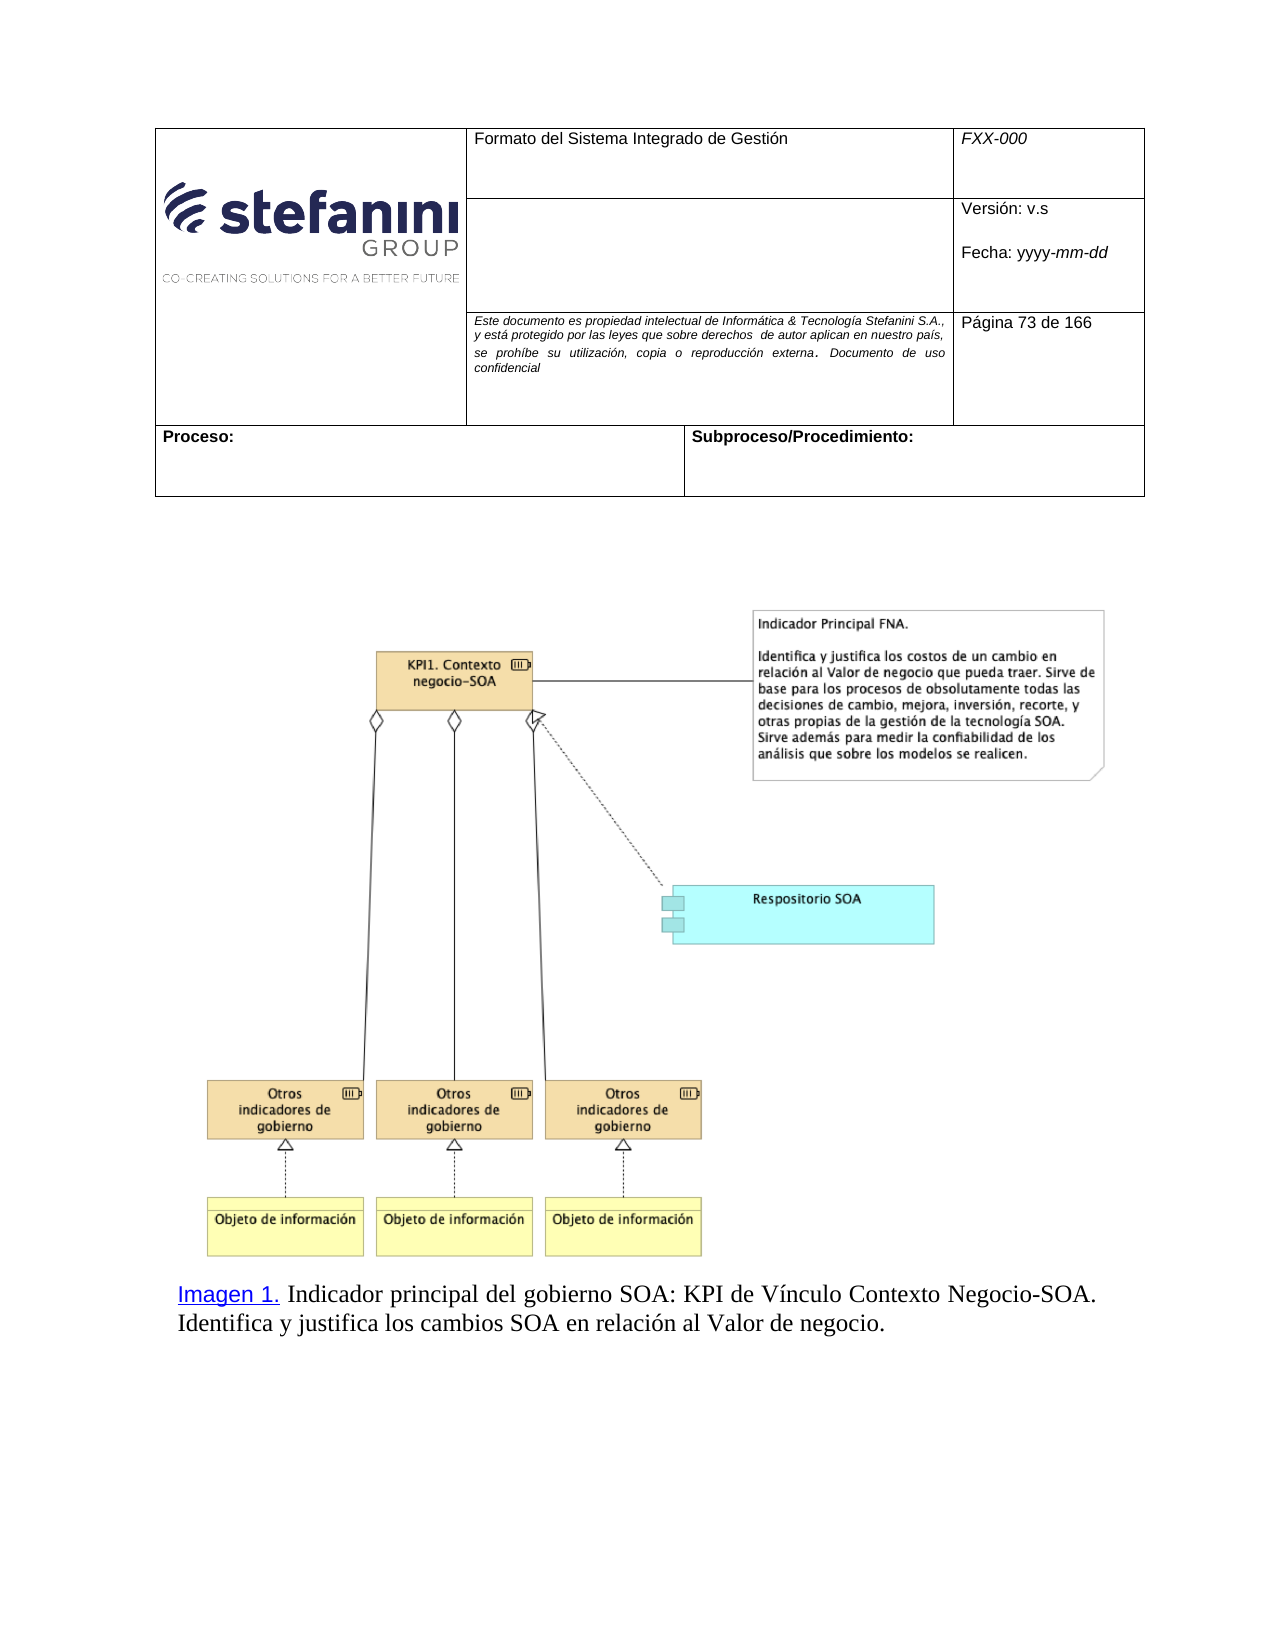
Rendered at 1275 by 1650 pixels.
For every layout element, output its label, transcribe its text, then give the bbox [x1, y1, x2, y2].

picture [162, 182, 460, 286]
text Imagen 1. Indicador principal del gobierno SOA: KPI de Vínculo Contexto Negocio-SOA. Identifica y justifica los cambios SOA en relación al Valor de negocio. [177, 1279, 1098, 1337]
picture [196, 599, 1115, 1267]
